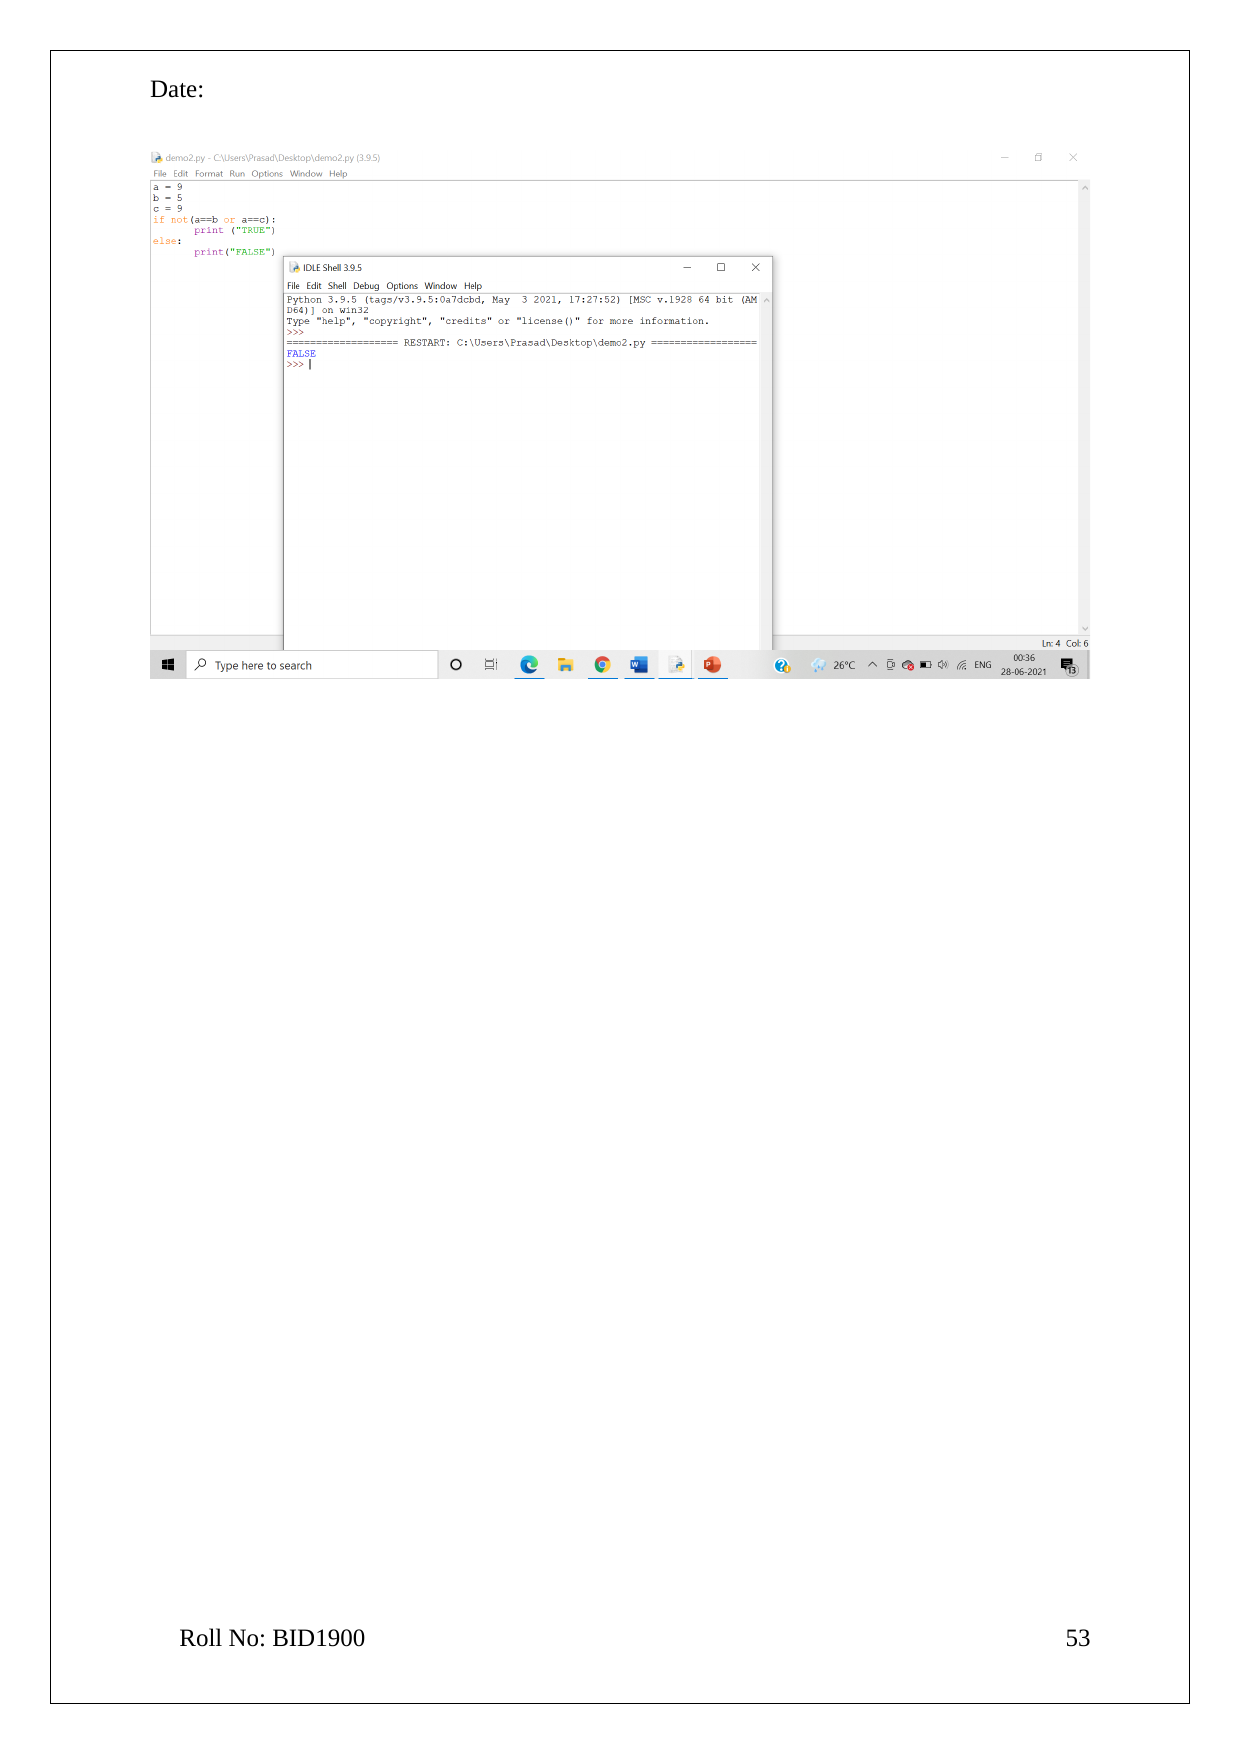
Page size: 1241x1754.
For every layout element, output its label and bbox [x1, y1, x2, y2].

picture [150, 150, 1091, 679]
